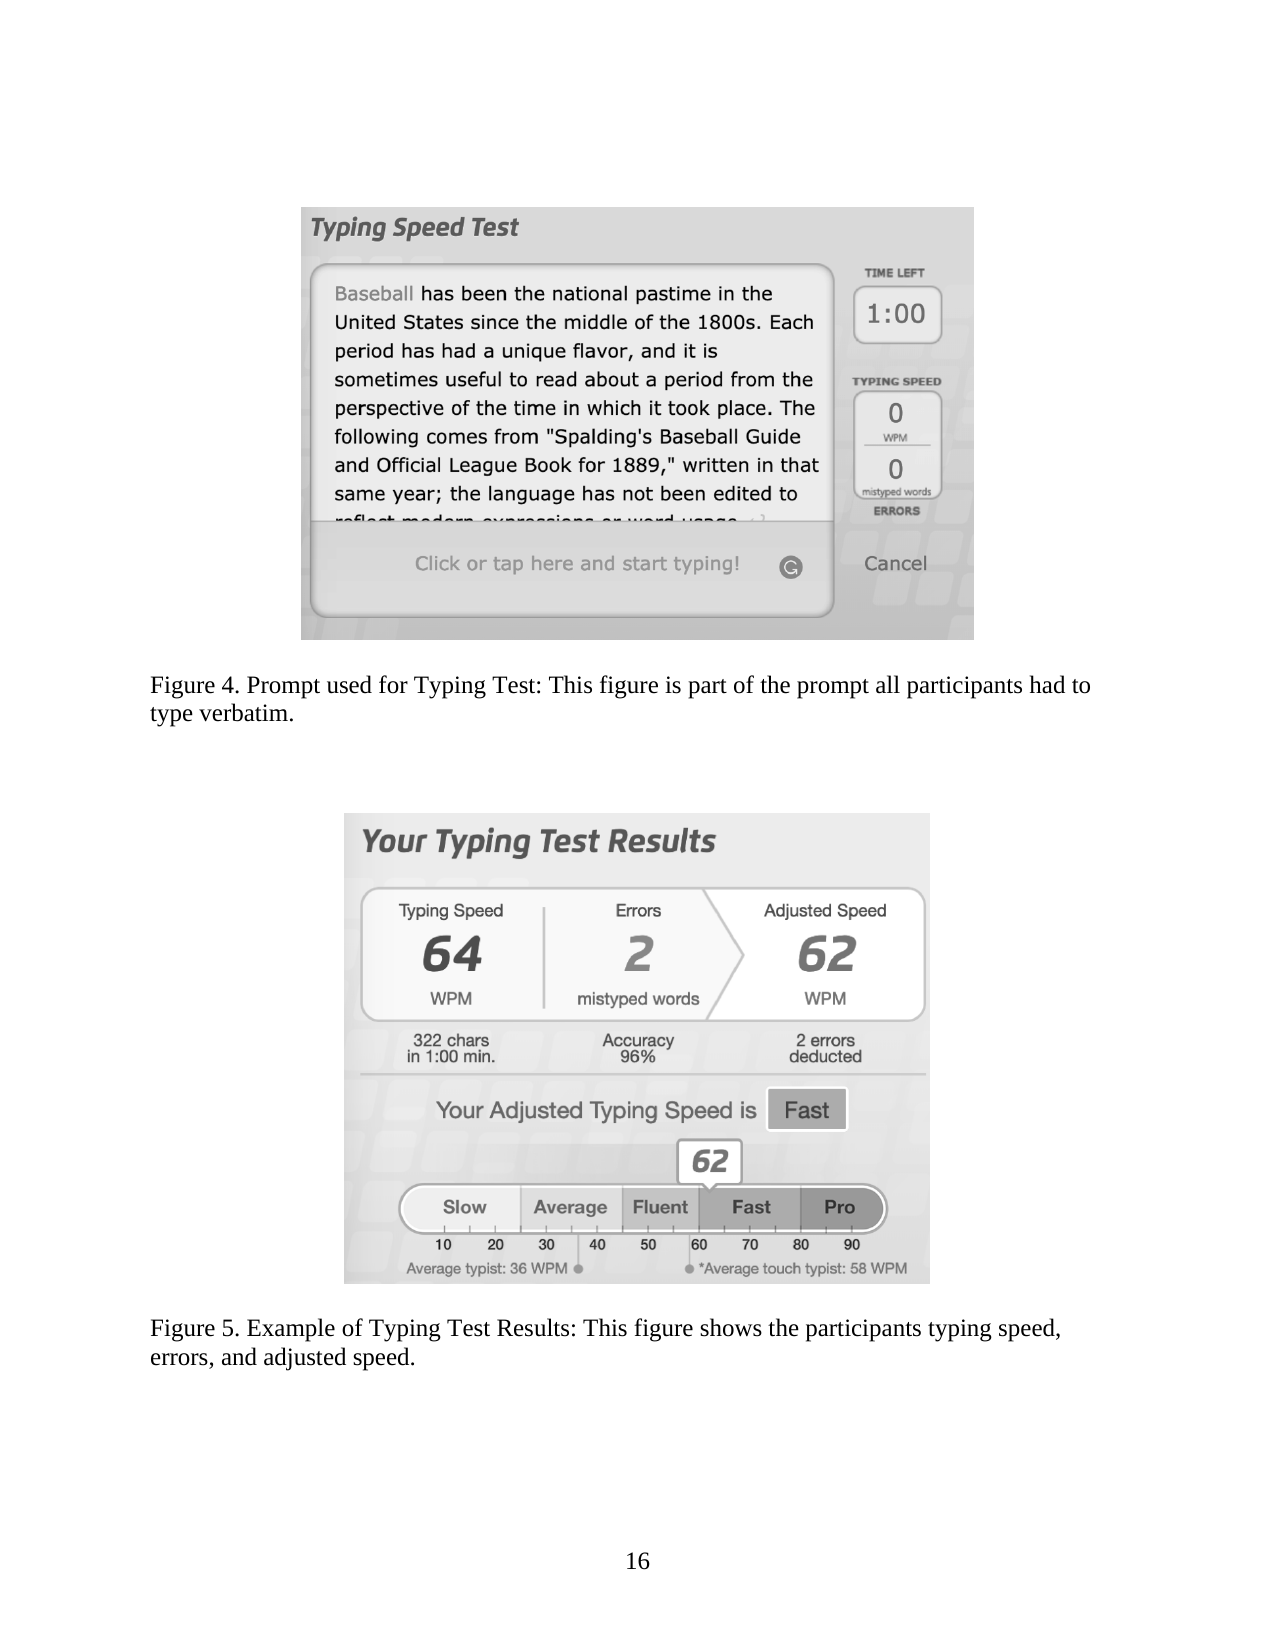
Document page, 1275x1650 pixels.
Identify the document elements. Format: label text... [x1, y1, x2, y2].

text Figure 4. Prompt used for Typing Test: This figure is part of the prompt all participants had to type verbatim. [150, 670, 1125, 727]
picture [301, 207, 974, 640]
picture [344, 813, 930, 1284]
text Figure 5. Example of Typing Test Results: This figure shows the participants typing speed, errors, and adjusted speed. [150, 1313, 1125, 1371]
